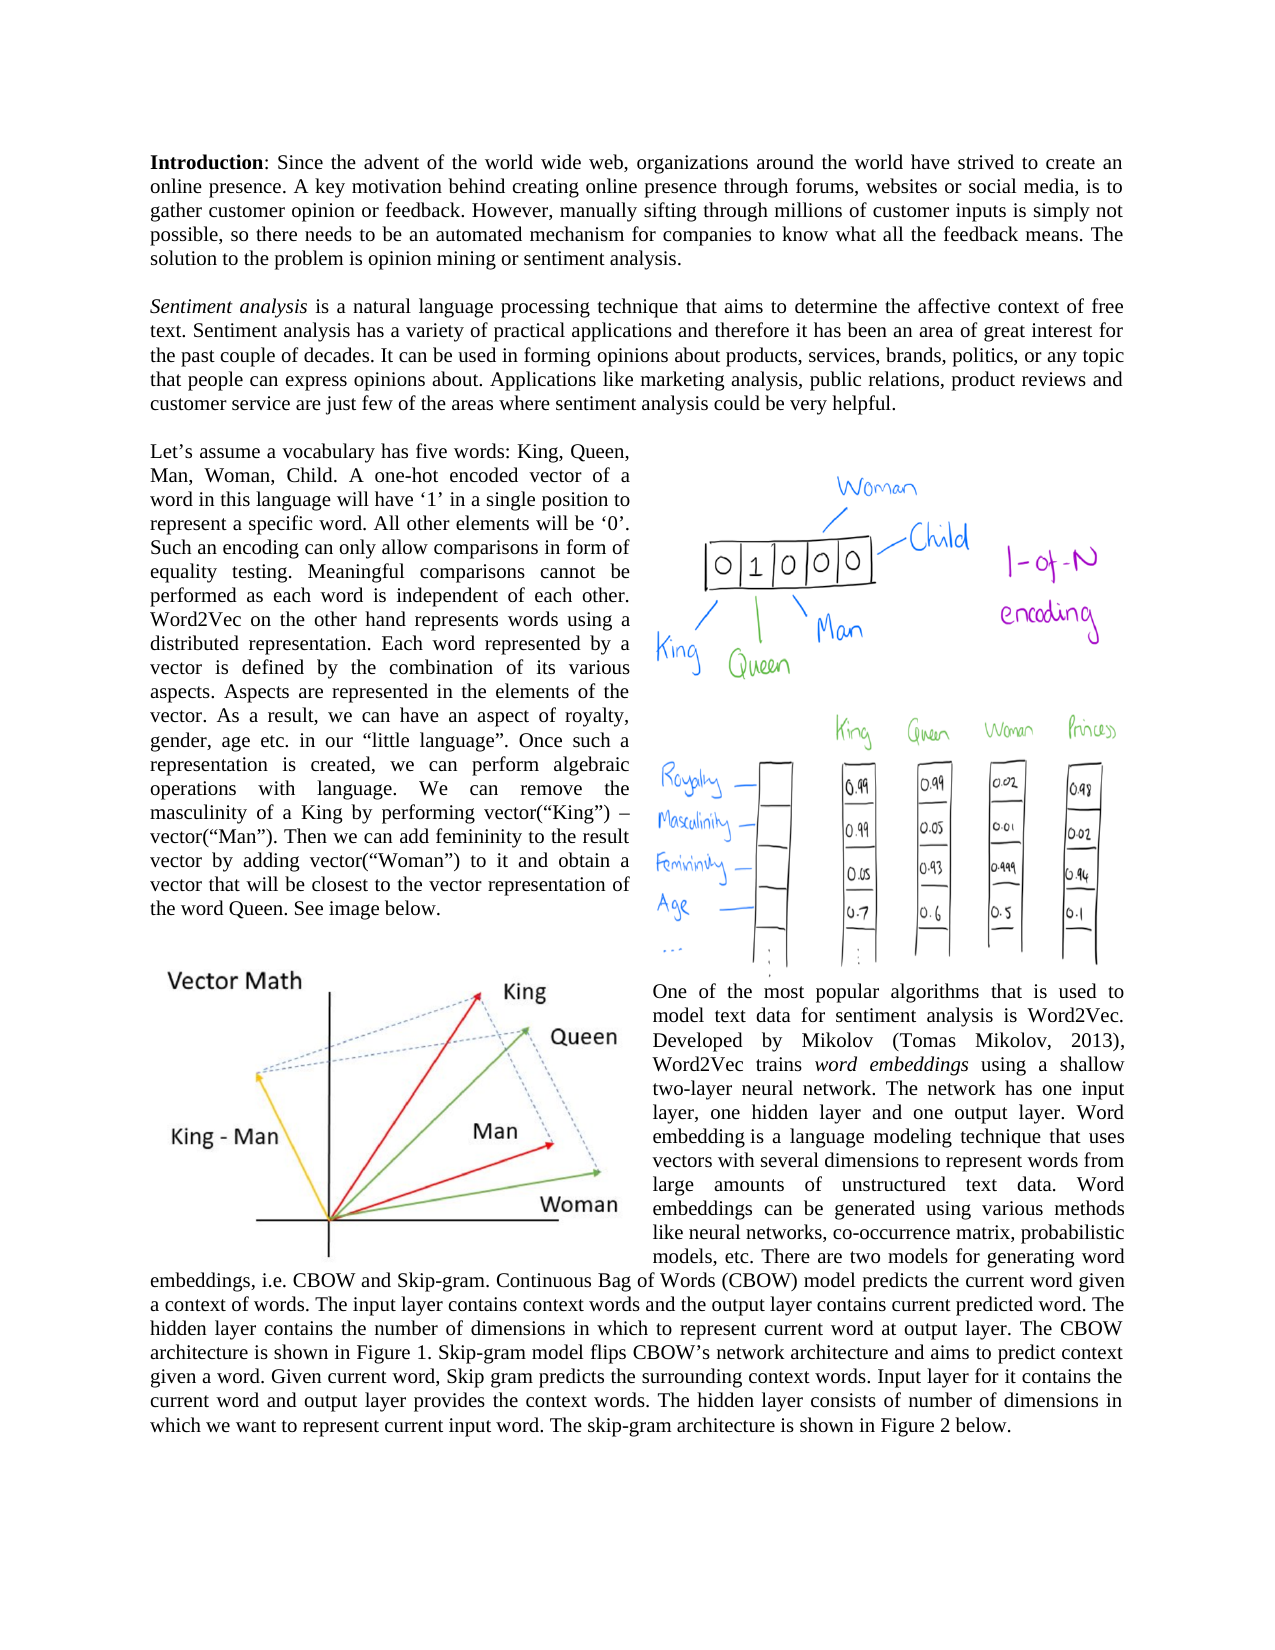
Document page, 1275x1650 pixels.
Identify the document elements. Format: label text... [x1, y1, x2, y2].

picture [152, 963, 634, 1266]
text Let’s assume a vocabulary has five words: King, Queen, Man, Woman, Child. A one-hot encoded vector of a word in this language will have ‘1’ in a single position to represent a specific word. All other elements will be ‘0’. Such an encoding can only allow comparisons in form of equality testing. Meaningful comparisons cannot be performed as each word is independent of each other. Word2Vec on the other hand represents words using a distributed representation. Each word represented by a vector is defined by the combination of its various aspects. Aspects are represented in the elements of the vector. As a result, we can have an aspect of royalty, gender, age etc. in our “little language”. Once such a representation is created, we can perform algebraic operations with language. We can remove the masculinity of a King by performing vector(“King”) – vector(“Man”). Then we can add femininity to the result vector by adding vector(“Woman”) to it and obtain a vector that will be closest to the vector representation of the word Queen. See image below. [150, 439, 1125, 920]
picture [649, 441, 1109, 682]
text Introduction: Since the advent of the world wide web, organizations around the world have strived to create an online presence. A key motivation behind creating online presence through forums, websites or social media, is to gather customer opinion or feedback. However, manually sifting through millions of customer inputs is simply not possible, so there needs to be an automated mechanism for companies to know what all the feedback means. The solution to the problem is opinion mining or sentiment analysis. [150, 150, 1125, 270]
text Sentiment analysis is a natural language processing technique that aims to determine the affective context of free text. Sentiment analysis has a variety of practical applications and therefore it has been an area of great interest for the past couple of decades. It can be used in forming opinions about products, services, brands, politics, or any topic that people can express opinions about. Applications like marketing analysis, public relations, product reviews and customer service are just few of the areas where sentiment analysis could be very helpful. [150, 294, 1125, 415]
picture [648, 697, 1121, 980]
